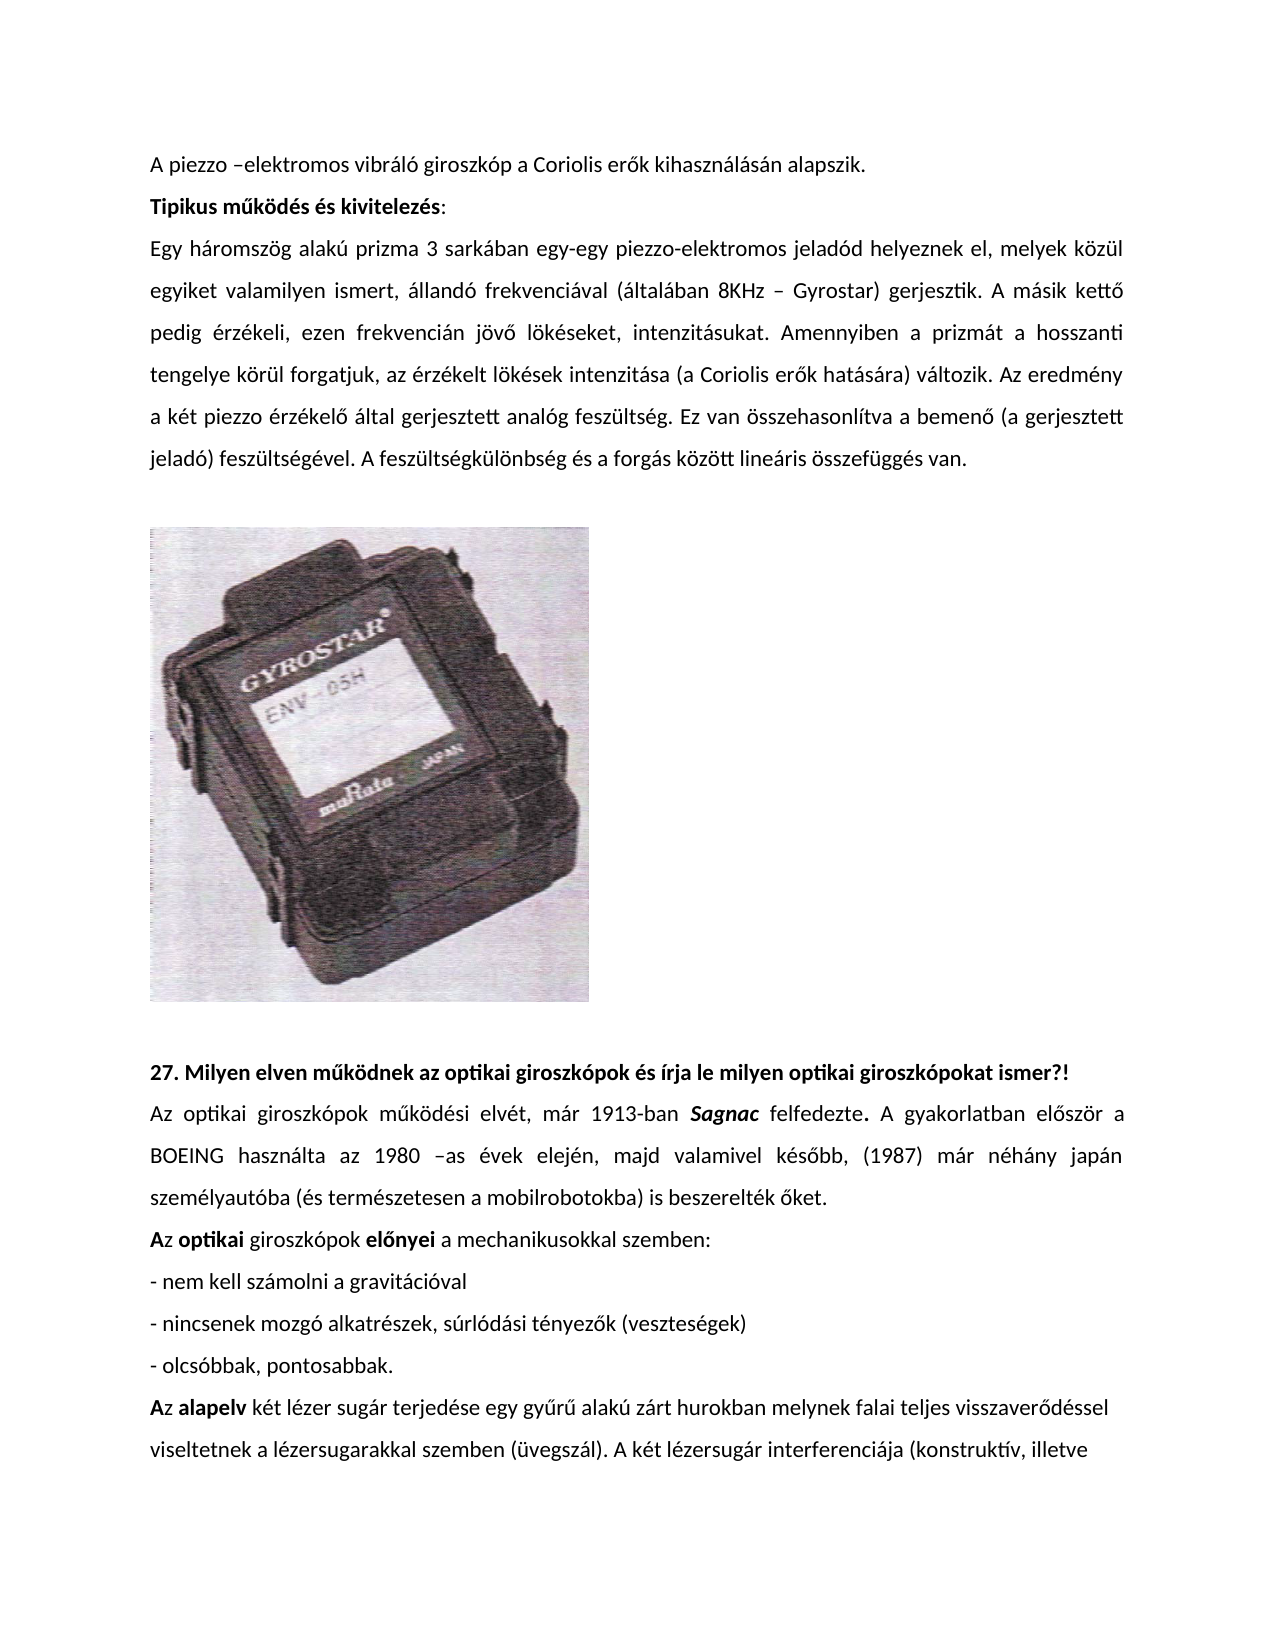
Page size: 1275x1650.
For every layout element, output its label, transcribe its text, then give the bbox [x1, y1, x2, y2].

text A piezzo –elektromos vibráló giroszkóp a Coriolis erők kihasználásán alapszik. [150, 150, 1125, 178]
text Az alapelv két lézer sugár terjedése egy gyűrű alakú zárt hurokban melynek falai teljes visszaverődéssel [150, 1393, 1125, 1421]
text 27. Milyen elven működnek az optikai giroszkópok és írja le milyen optikai giroszkópokat ismer?! [150, 1058, 1125, 1086]
text - nincsenek mozgó alkatrészek, súrlódási tényezők (veszteségek) [150, 1309, 1125, 1337]
text - nem kell számolni a gravitációval [150, 1267, 1125, 1296]
text viseltetnek a lézersugarakkal szemben (üvegszál). A két lézersugár interferenciája (konstruktív, illetve [150, 1435, 1125, 1463]
text - olcsóbbak, pontosabbak. [150, 1351, 1125, 1379]
text Az optikai giroszkópok működési elvét, már 1913-ban Sagnac felfedezte. A gyakorlatban először a BOEING használta az 1980 –as évek elején, majd valamivel később, (1987) már néhány japán személyautóba (és természetesen a mobilrobotokba) is beszerelték őket. [150, 1099, 1125, 1212]
text Az optikai giroszkópok előnyei a mechanikusokkal szemben: [150, 1226, 1125, 1253]
text Egy háromszög alakú prizma 3 sarkában egy-egy piezzo-elektromos jeladód helyeznek el, melyek közül egyiket valamilyen ismert, állandó frekvenciával (általában 8KHz – Gyrostar) gerjesztik. A másik kettő pedig érzékeli, ezen frekvencián jövő lökéseket, intenzitásukat. Amennyiben a prizmát a hosszanti tengelye körül forgatjuk, az érzékelt lökések intenzitása (a Coriolis erők hatására) változik. Az eredmény a két piezzo érzékelő által gerjesztett analóg feszültség. Ez van összehasonlítva a bemenő (a gerjesztett jeladó) feszültségével. A feszültségkülönbség és a forgás között lineáris összefüggés van. [150, 234, 1125, 472]
text Tipikus működés és kivitelezés: [150, 192, 1125, 220]
